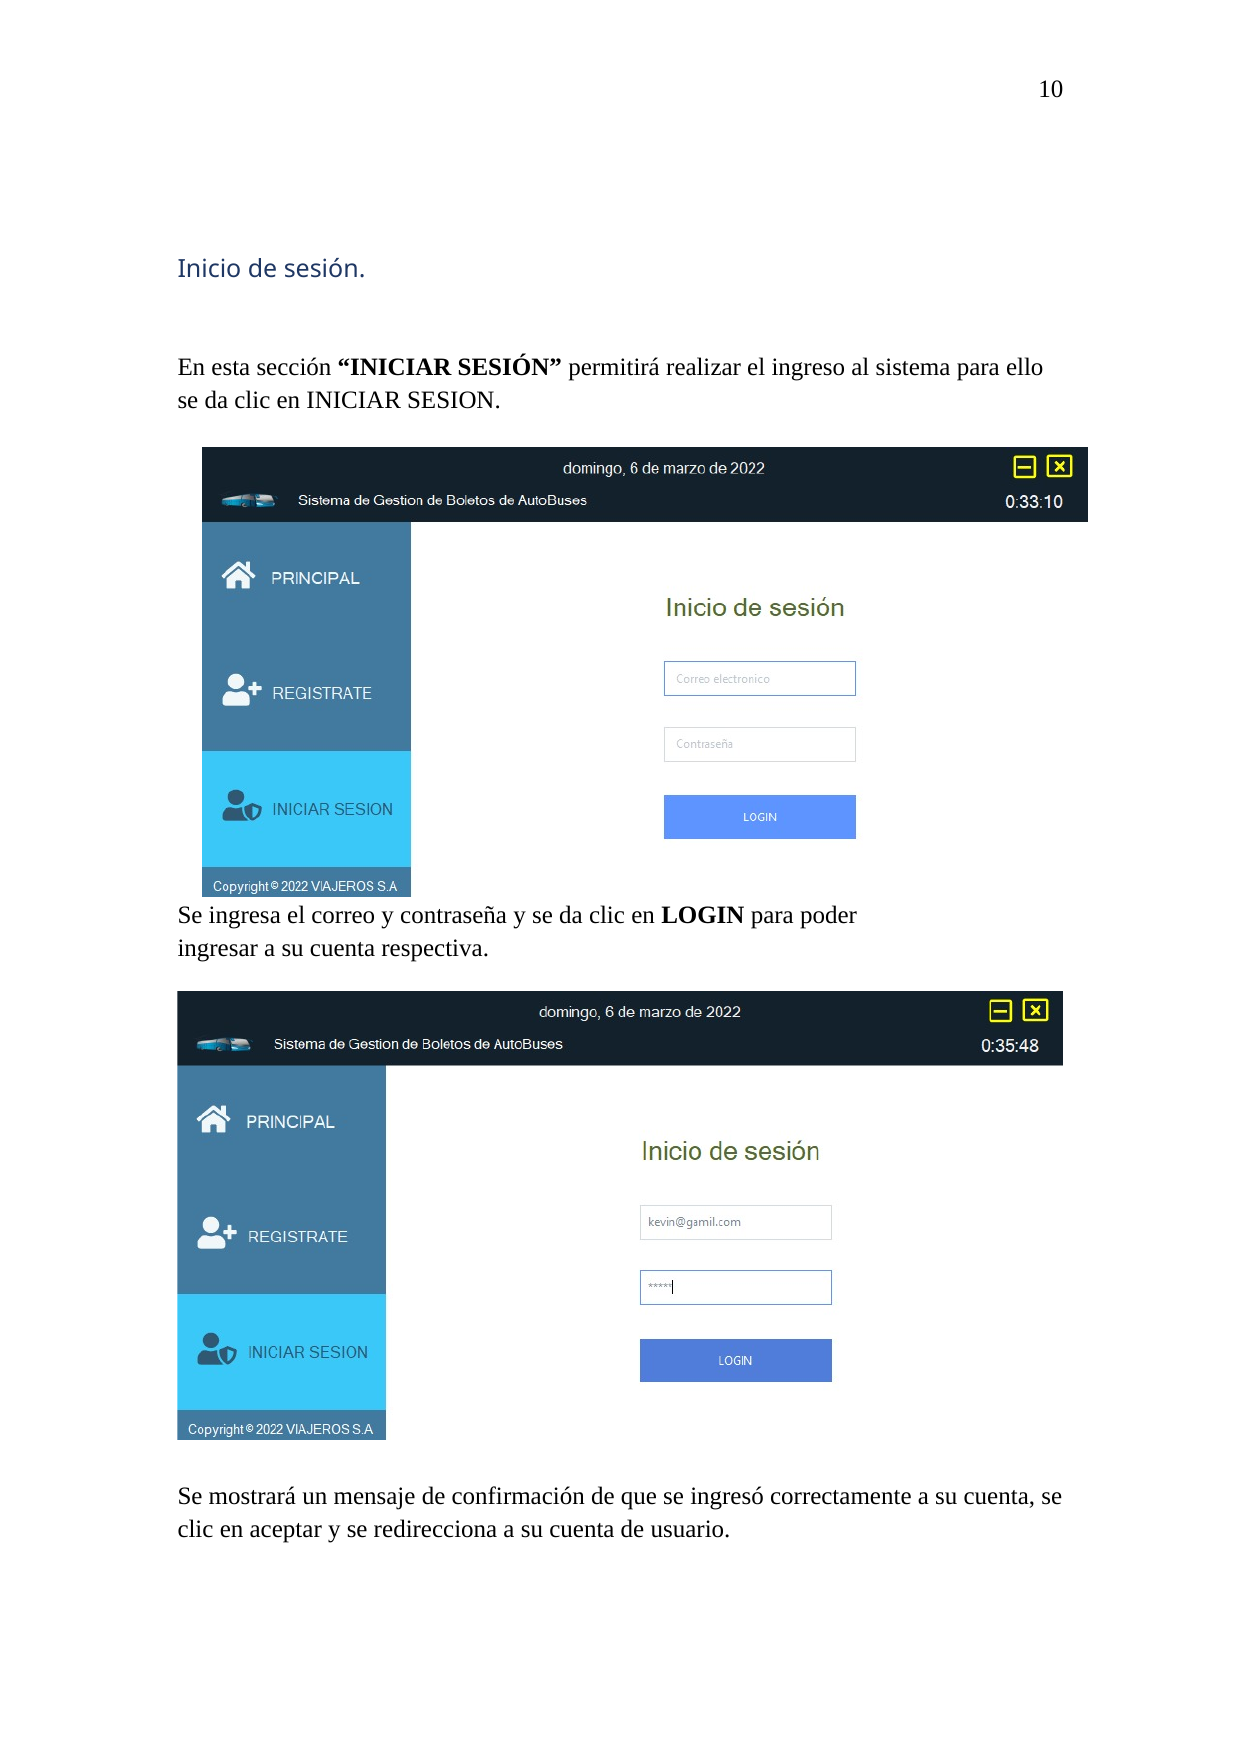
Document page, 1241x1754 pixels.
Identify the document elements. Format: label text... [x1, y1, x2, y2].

text ingresar a su cuenta respectiva. [177, 933, 1063, 962]
picture [177, 991, 1063, 1440]
text Se mostrará un mensaje de confirmación de que se ingresó correctamente a su cuenta, se clic en aceptar y se redirecciona a su cuenta de usuario. [177, 1481, 1063, 1543]
text Se ingresa el correo y contraseña y se da clic en LOGIN para poder [177, 542, 1063, 929]
picture [202, 447, 1088, 897]
text En esta sección “INICIAR SESIÓN” permitirá realizar el ingreso al sistema para ello se da clic en INICIAR SESION. [177, 352, 1063, 414]
subtitle Inicio de sesión. [177, 251, 1063, 285]
